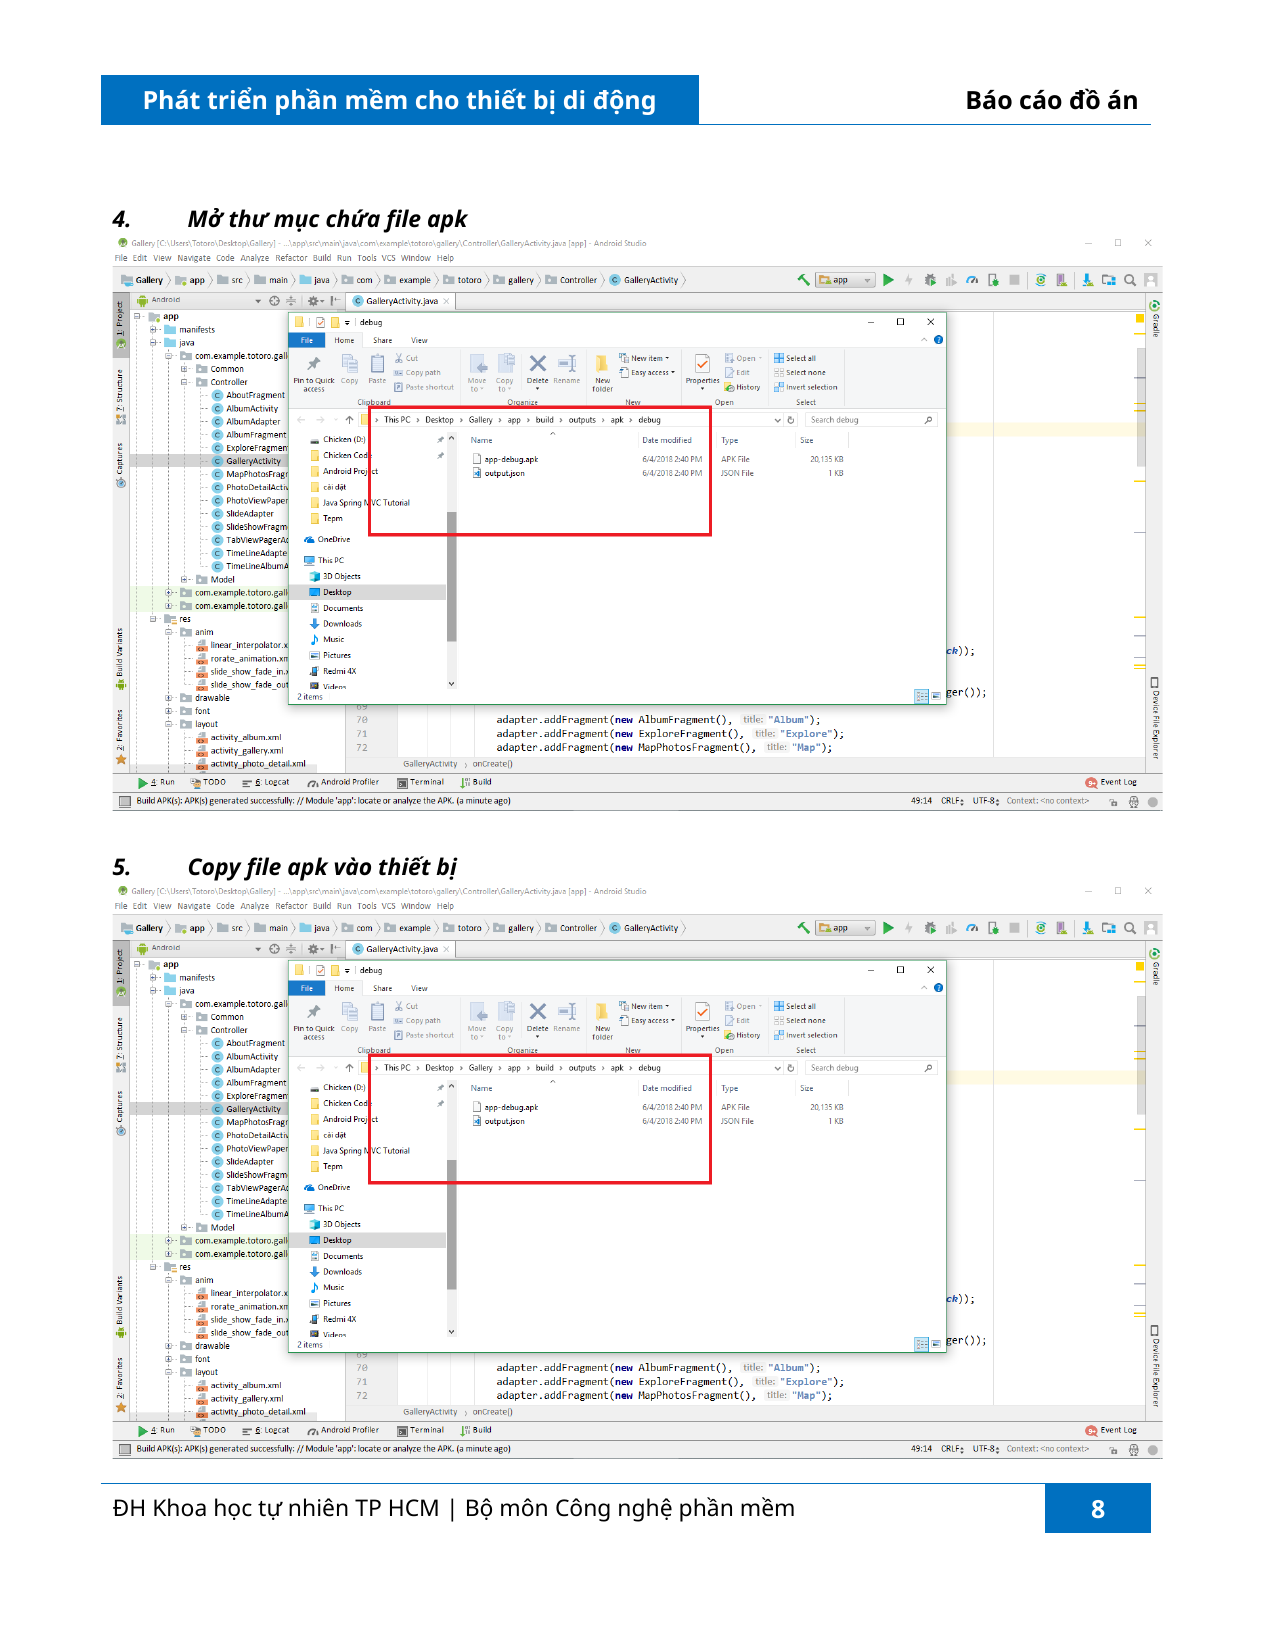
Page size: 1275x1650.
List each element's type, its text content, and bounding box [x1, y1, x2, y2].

list Copy file apk vào thiết bị [112, 851, 1162, 882]
picture [112, 886, 1163, 1459]
picture [112, 238, 1163, 811]
list Mở thư mục chứa file apk [112, 203, 1162, 234]
